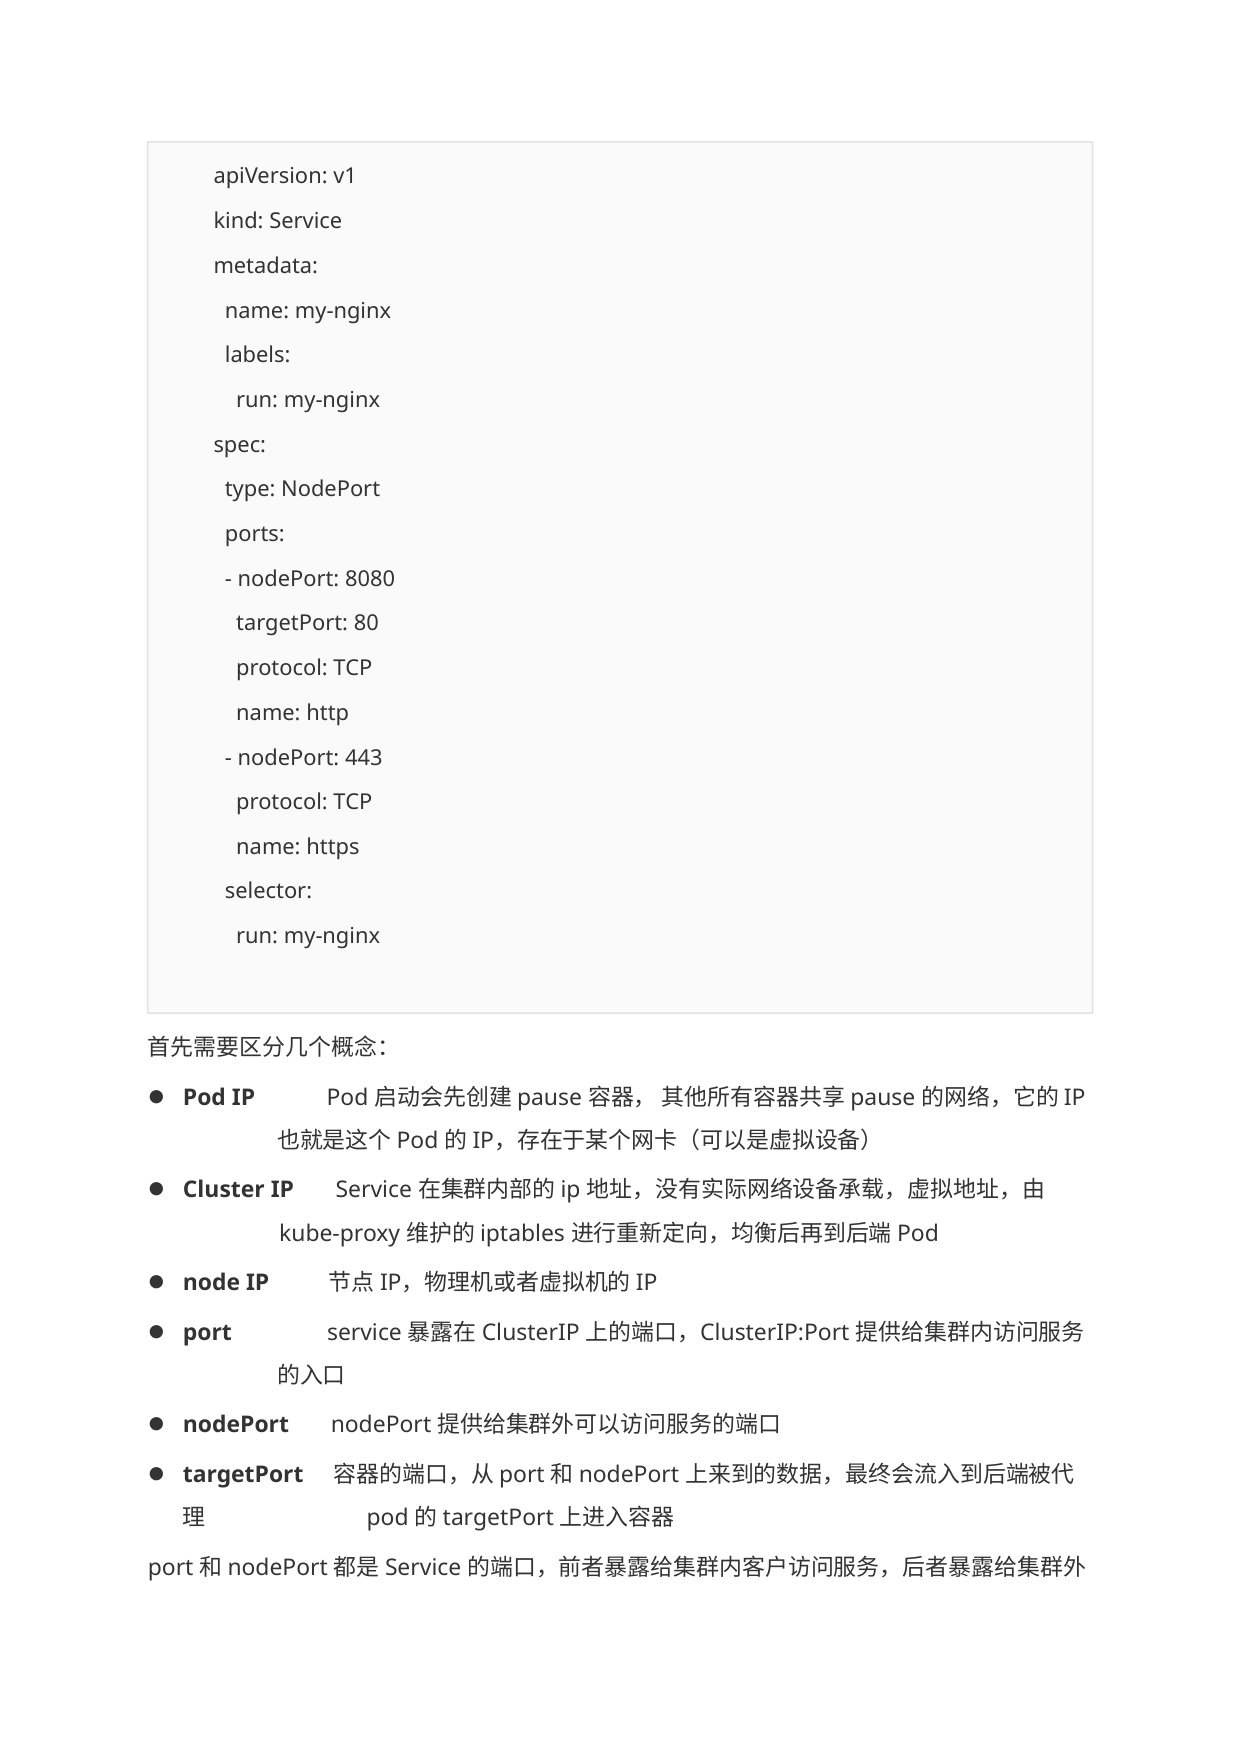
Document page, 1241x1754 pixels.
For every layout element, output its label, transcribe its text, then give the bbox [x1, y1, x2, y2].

list Pod IP Pod 启动会先创建 pause 容器， 其他所有容器共享 pause 的网络，它的 IP 也就是这个 Pod 的 IP，存在于某个网卡（可以是虚拟设备） [148, 1078, 1093, 1155]
list Cluster IP Service 在集群内部的 ip 地址，没有实际网络设备承载，虚拟地址，由 kube-proxy 维护的 iptables 进行重新定向，均衡后再到后端 Pod [148, 1171, 1093, 1248]
text 首先需要区分几个概念： [148, 1029, 1093, 1062]
list node IP 节点 IP，物理机或者虚拟机的 IP [148, 1264, 1093, 1297]
list targetPort 容器的端口，从 port 和 nodePort 上来到的数据，最终会流入到后端被代理 pod 的 targetPort 上进入容器 [148, 1456, 1093, 1532]
list port service 暴露在 ClusterIP 上的端口，ClusterIP:Port 提供给集群内访问服务 的入口 [148, 1313, 1093, 1390]
list nodePort nodePort 提供给集群外可以访问服务的端口 [148, 1406, 1093, 1440]
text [148, 1549, 1093, 1582]
